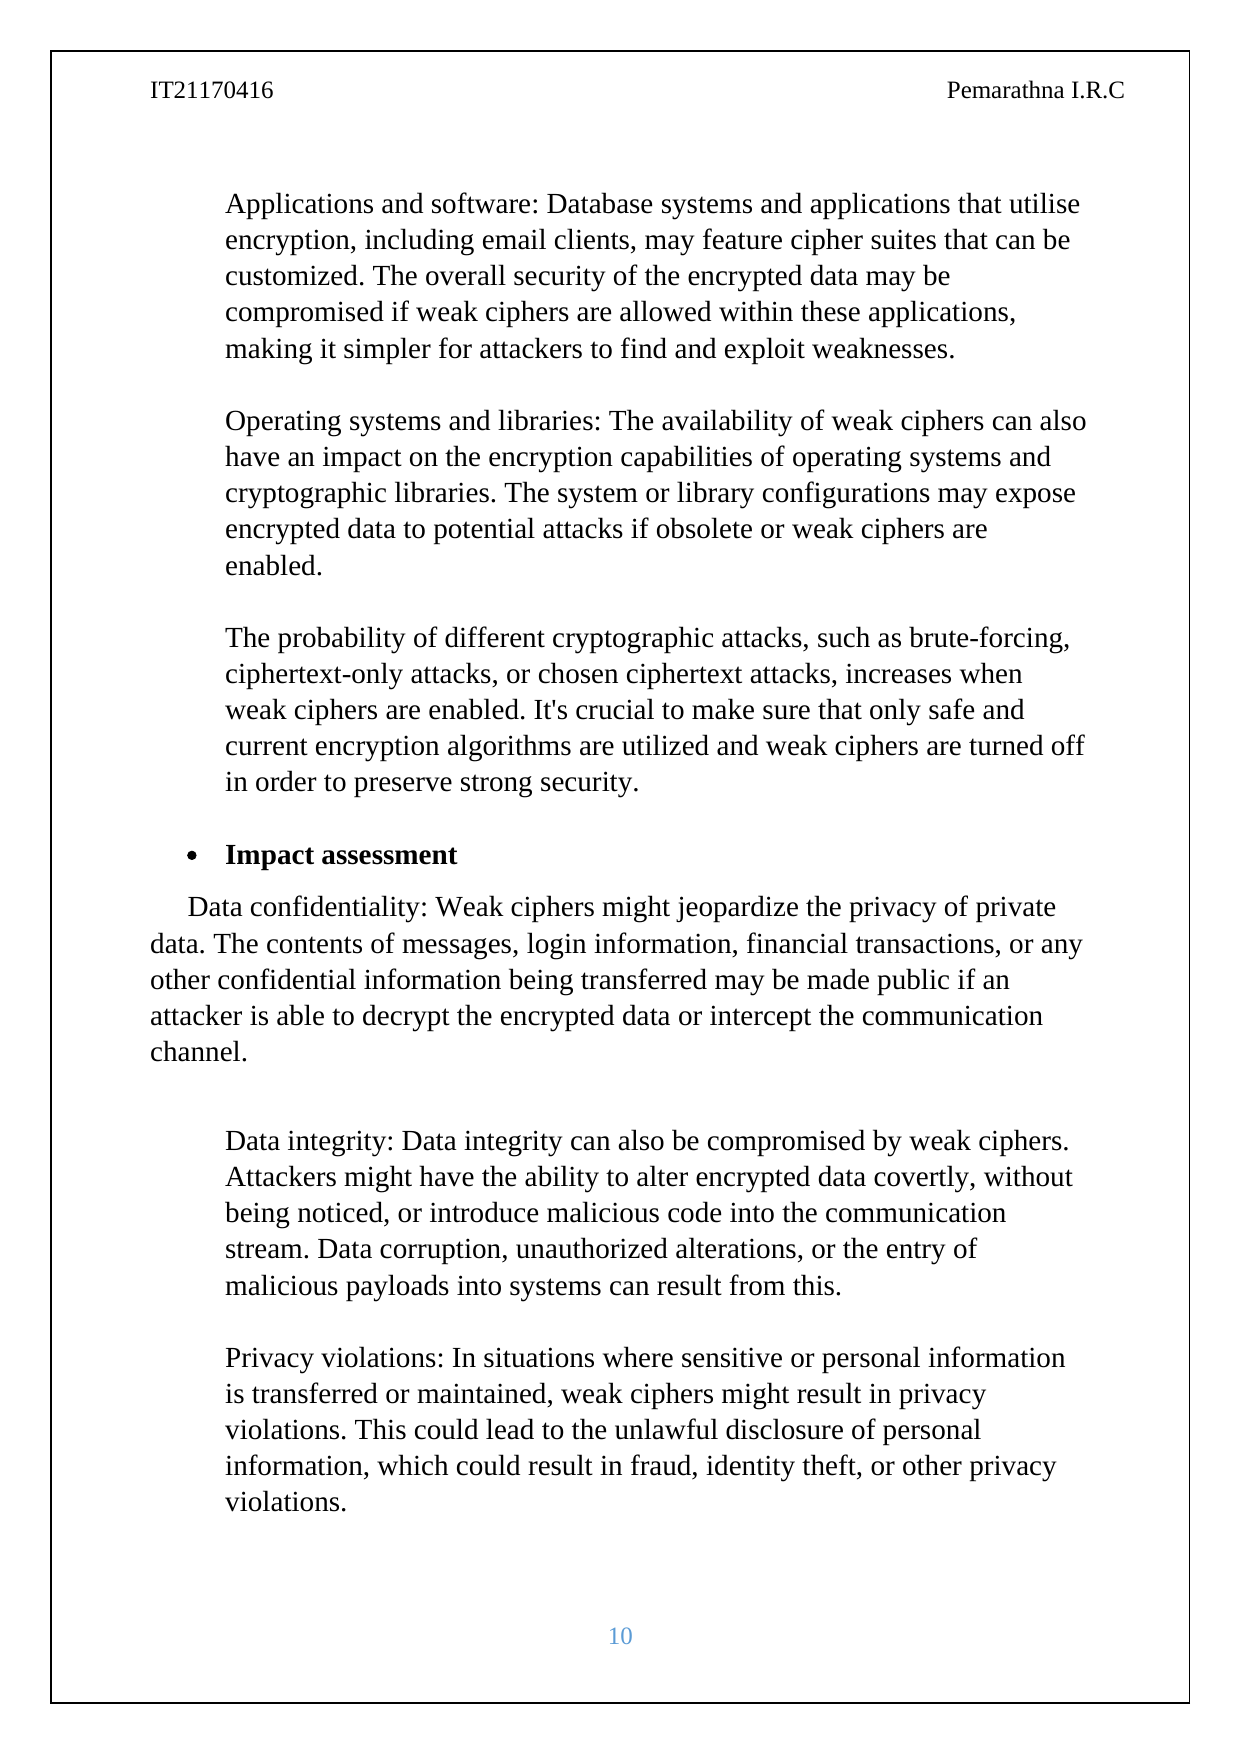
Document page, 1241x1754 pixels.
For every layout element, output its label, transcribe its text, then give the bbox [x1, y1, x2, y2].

list The probability of different cryptographic attacks, such as brute-forcing, ciphertext-only attacks, or chosen ciphertext attacks, increases when weak ciphers are enabled. It's crucial to make sure that only safe and current encryption algorithms are utilized and weak ciphers are turned off in order to preserve strong security. [225, 620, 1090, 798]
list Data integrity: Data integrity can also be compromised by weak ciphers. Attackers might have the ability to alter encrypted data covertly, without being noticed, or introduce malicious code into the communication stream. Data corruption, unauthorized alterations, or the entry of malicious payloads into systems can result from this. [225, 1123, 1090, 1301]
text Data confidentiality: Weak ciphers might jeopardize the privacy of private data. The contents of messages, login information, financial transactions, or any other confidential information being transferred may be made public if an attacker is able to decrypt the encrypted data or intercept the communication channel. [150, 889, 1090, 1068]
list Impact assessment [187, 837, 1090, 870]
list Applications and software: Database systems and applications that utilise encryption, including email clients, may feature cipher suites that can be customized. The overall security of the encrypted data may be compromised if weak ciphers are allowed within these applications, making it simpler for attackers to find and exploit weaknesses. [225, 186, 1090, 364]
list Operating systems and libraries: The availability of weak ciphers can also have an impact on the encryption capabilities of operating systems and cryptographic libraries. The system or library configurations may expose encrypted data to potential attacks if obsolete or weak ciphers are enabled. [225, 403, 1090, 581]
list Privacy violations: In situations where sensitive or personal information is transferred or maintained, weak ciphers might result in privacy violations. This could lead to the unlawful disclosure of personal information, which could result in fraud, identity theft, or other privacy violations. [225, 1340, 1090, 1518]
